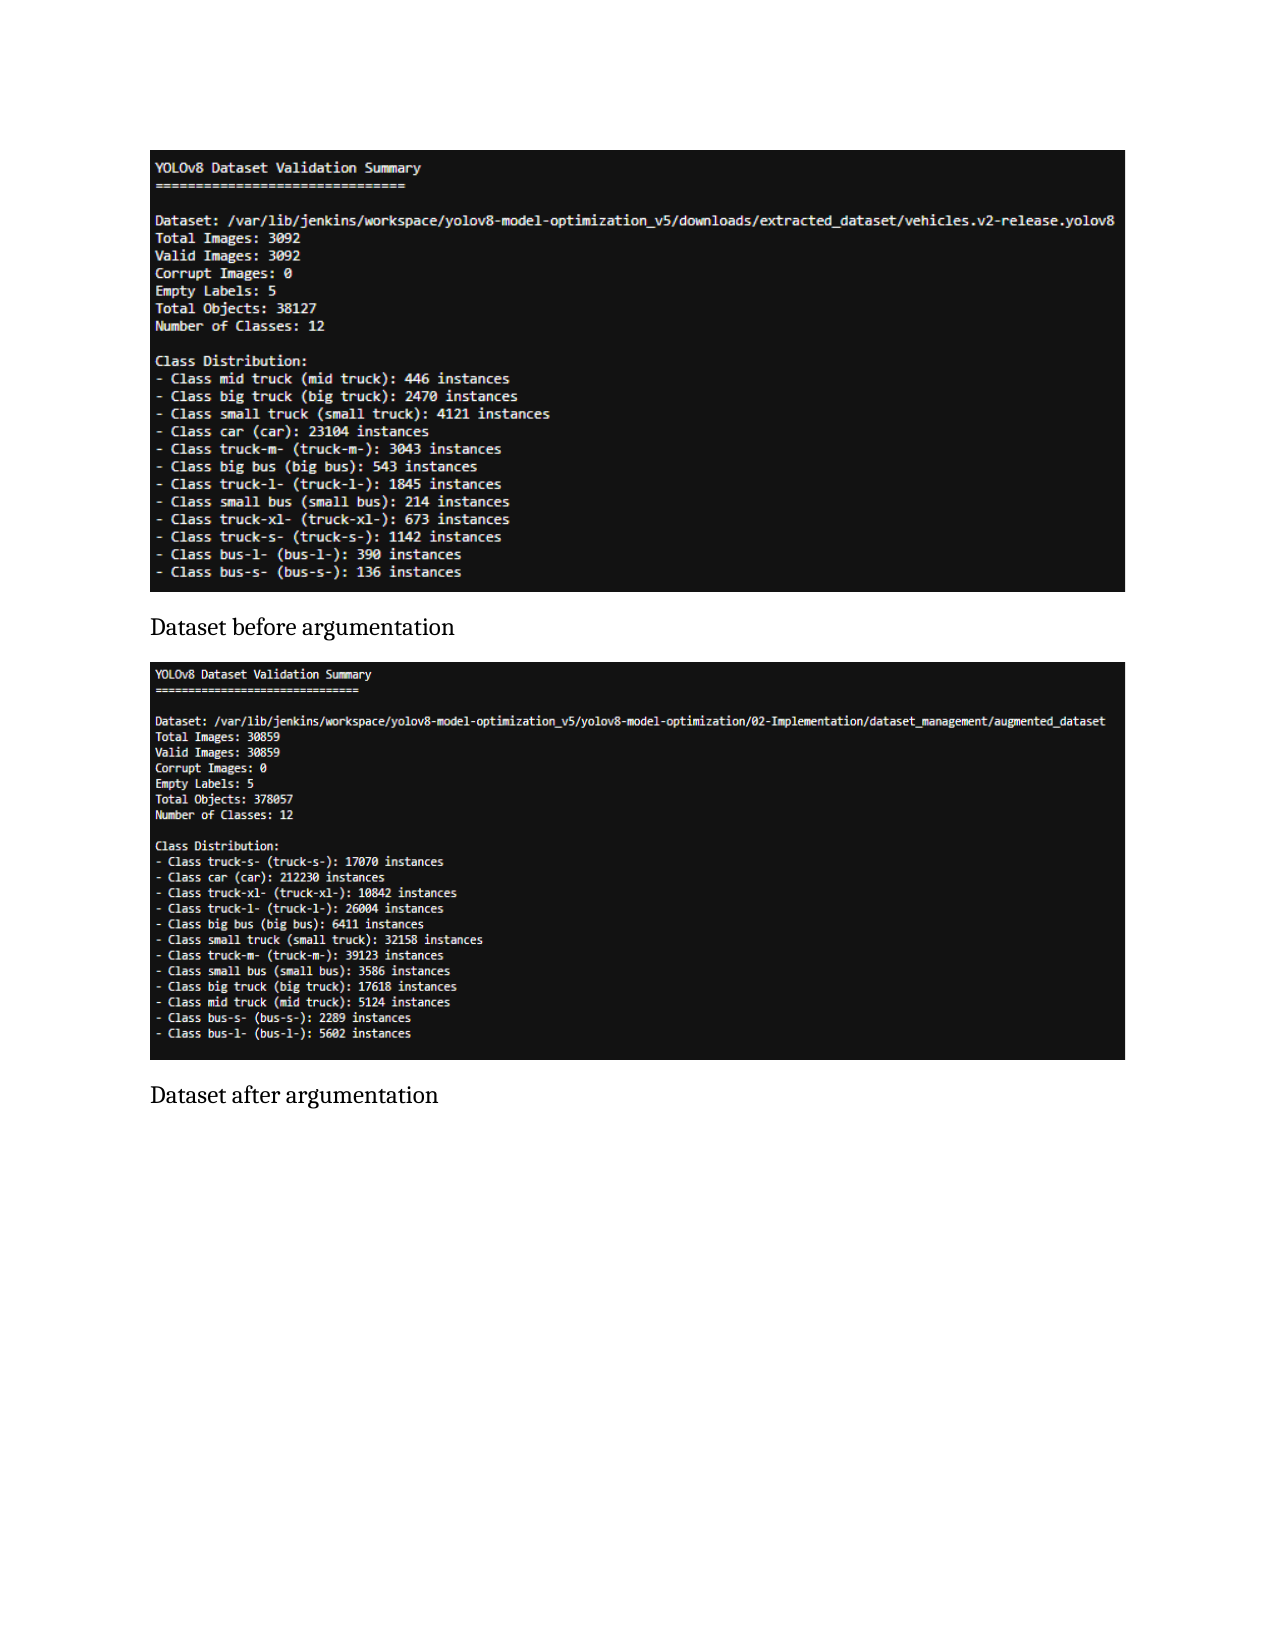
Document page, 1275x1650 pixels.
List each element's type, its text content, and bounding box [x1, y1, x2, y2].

text Dataset before argumentation [150, 613, 1125, 641]
picture [150, 662, 1125, 1060]
picture [150, 150, 1125, 592]
text Dataset after argumentation [150, 1081, 1125, 1109]
